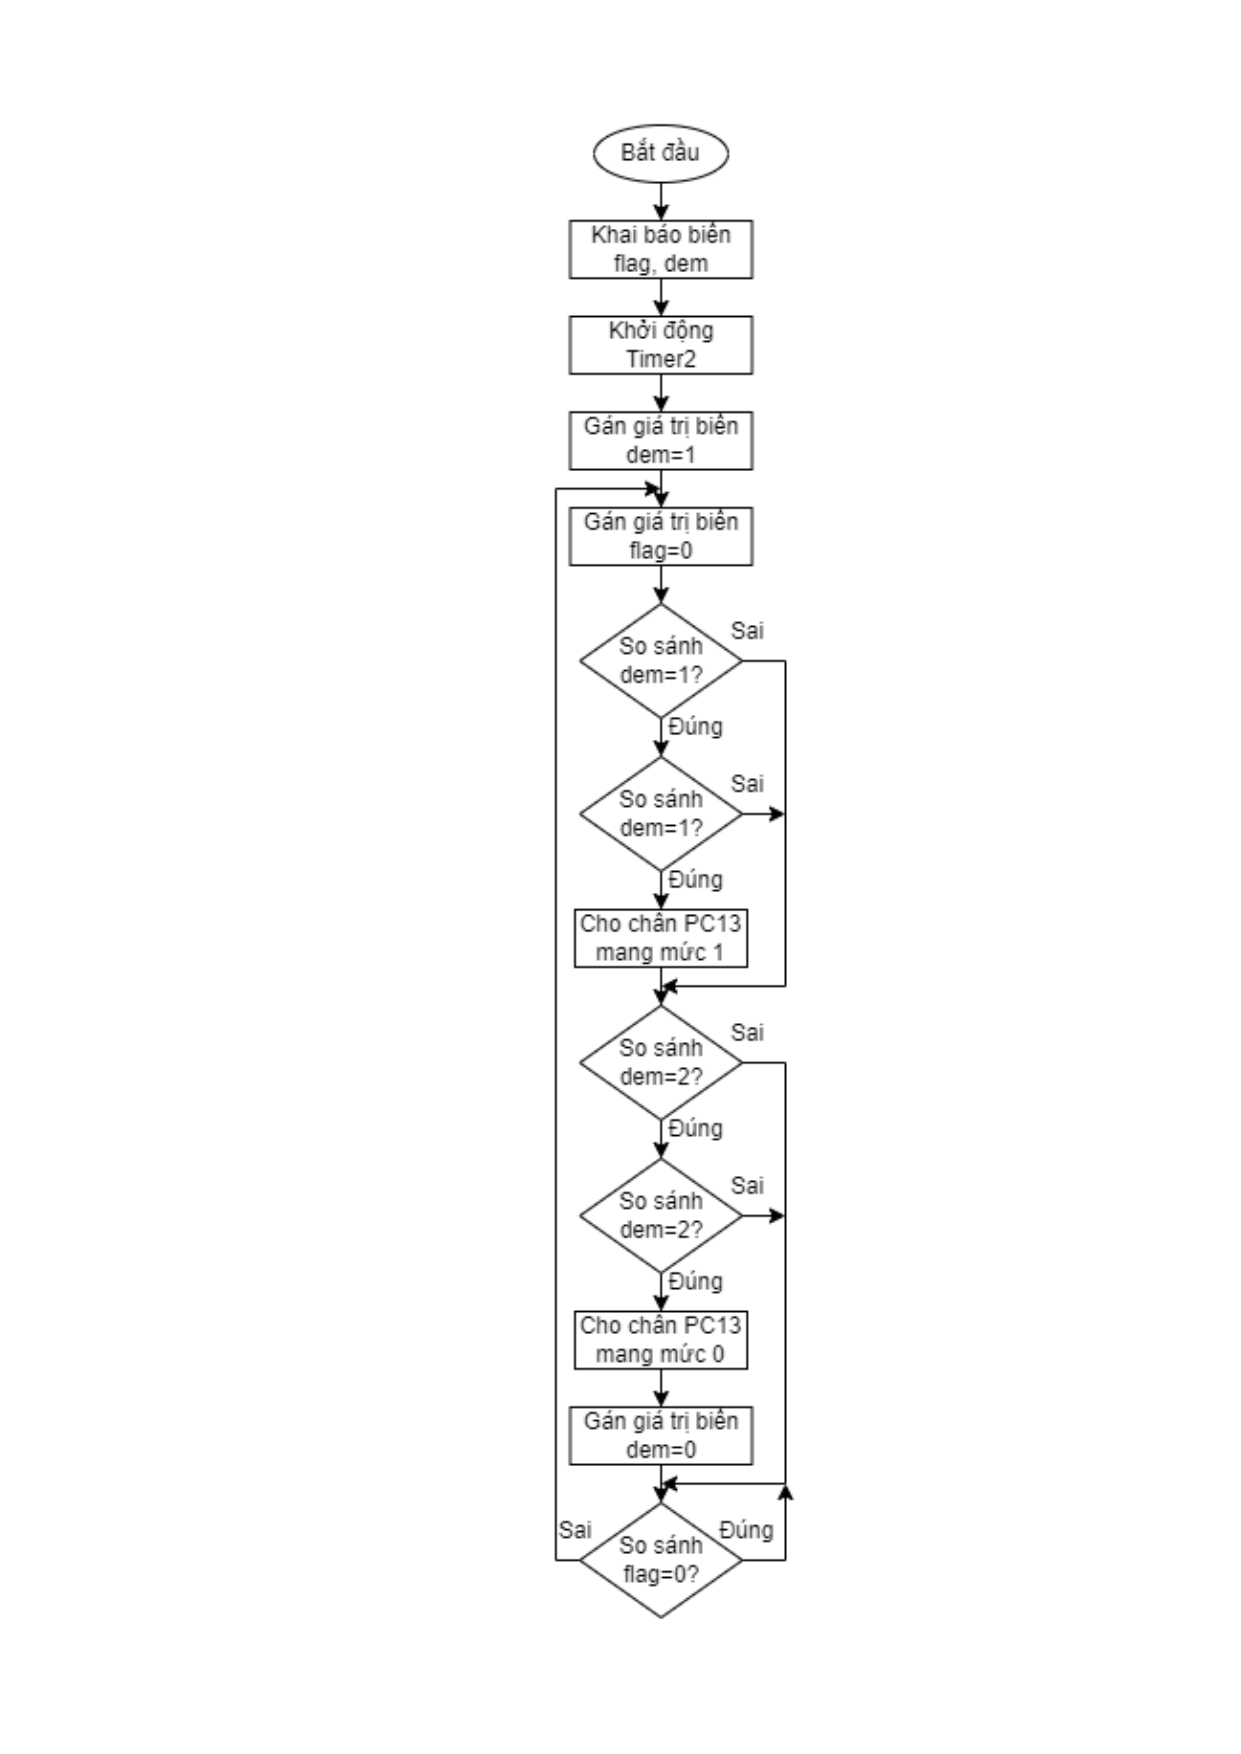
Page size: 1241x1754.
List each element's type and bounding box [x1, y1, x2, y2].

picture [535, 118, 808, 1621]
